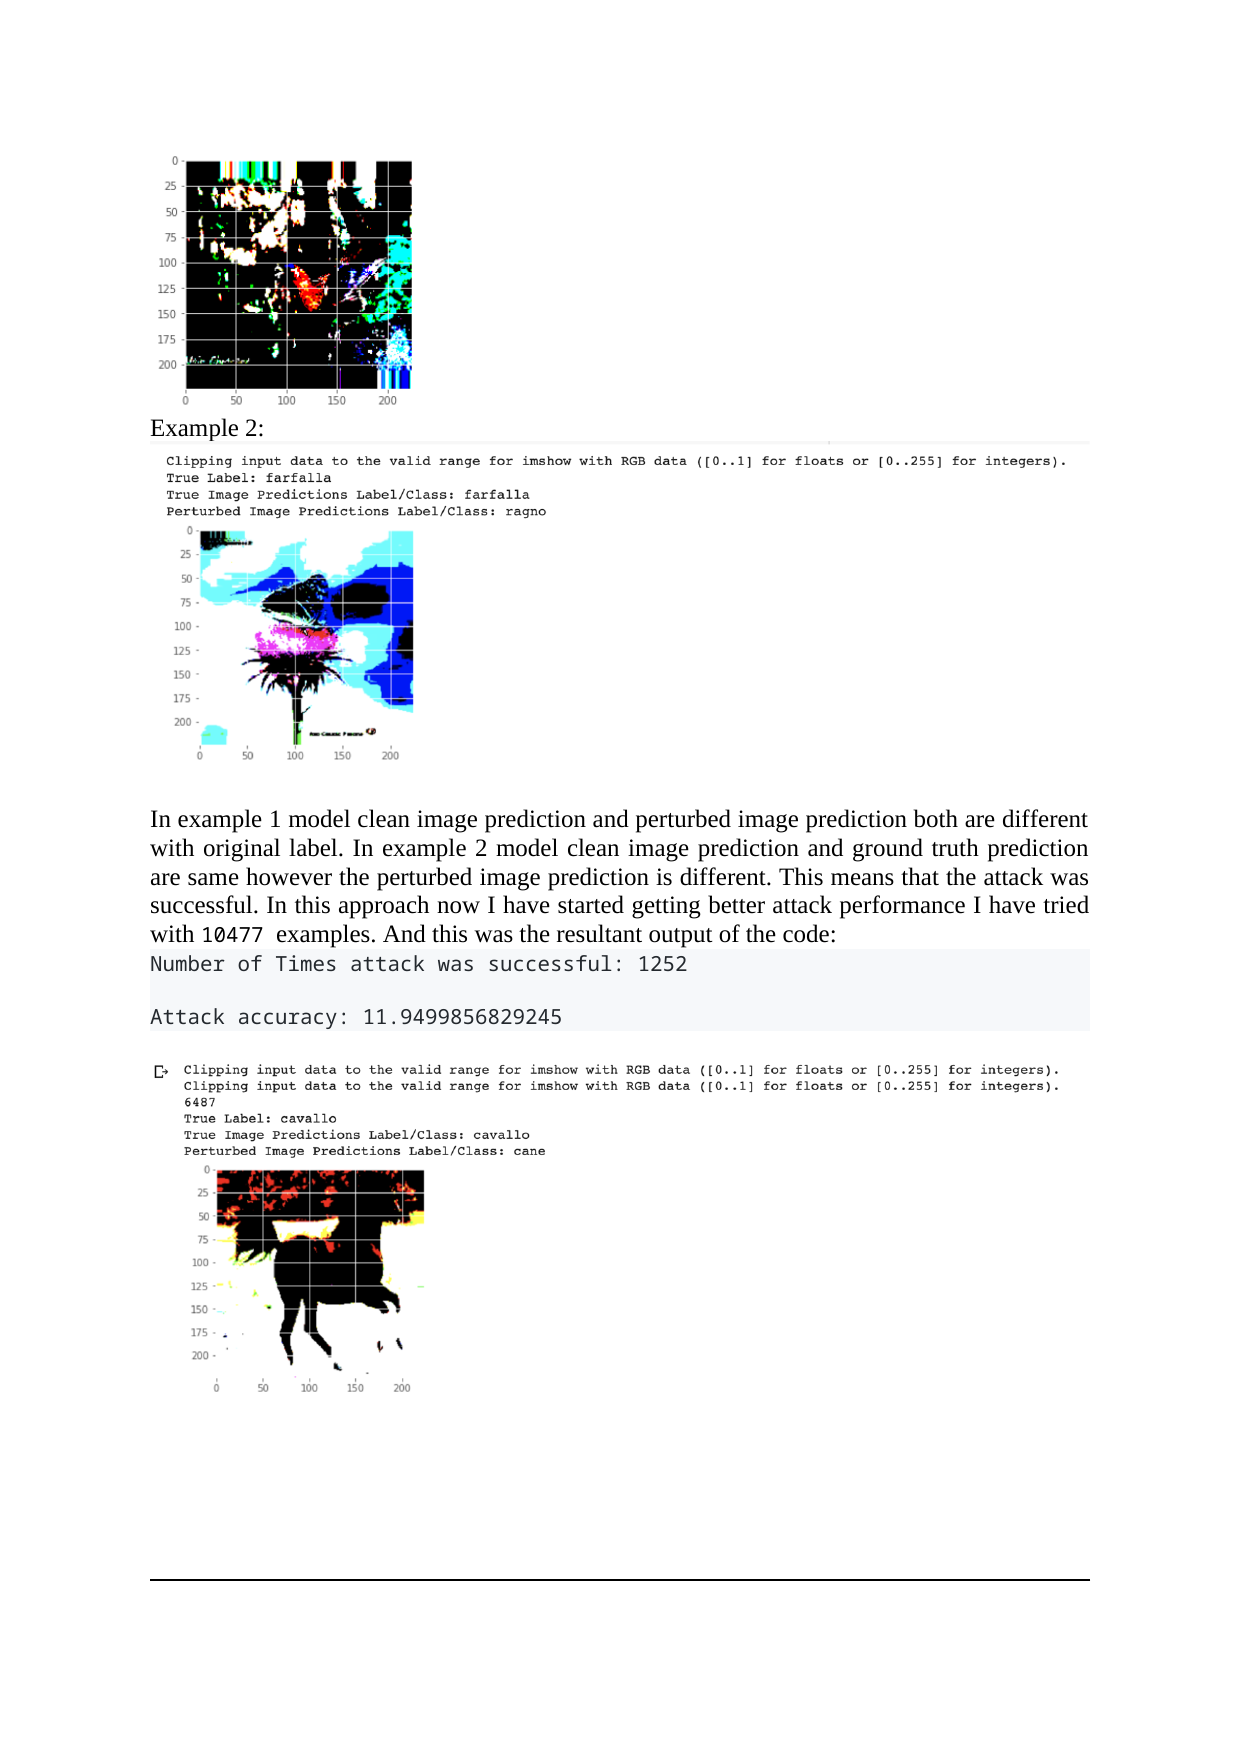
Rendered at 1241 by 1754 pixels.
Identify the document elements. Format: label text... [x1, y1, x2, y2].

picture [150, 441, 1090, 776]
picture [150, 150, 418, 414]
picture [150, 1055, 1090, 1405]
text Attack accuracy: 11.9499856829245 [150, 1002, 1090, 1031]
text Number of Times attack was successful: 1252 [150, 949, 1090, 977]
text In example 1 model clean image prediction and perturbed image prediction both are different with original label. In example 2 model clean image prediction and ground truth prediction are same however the perturbed image prediction is different. This means that the attack was successful. In this approach now I have started getting better attack performance I have tried with 10477 examples. And this was the resultant output of the code: [150, 804, 1090, 949]
text Example 2: [150, 413, 1090, 441]
